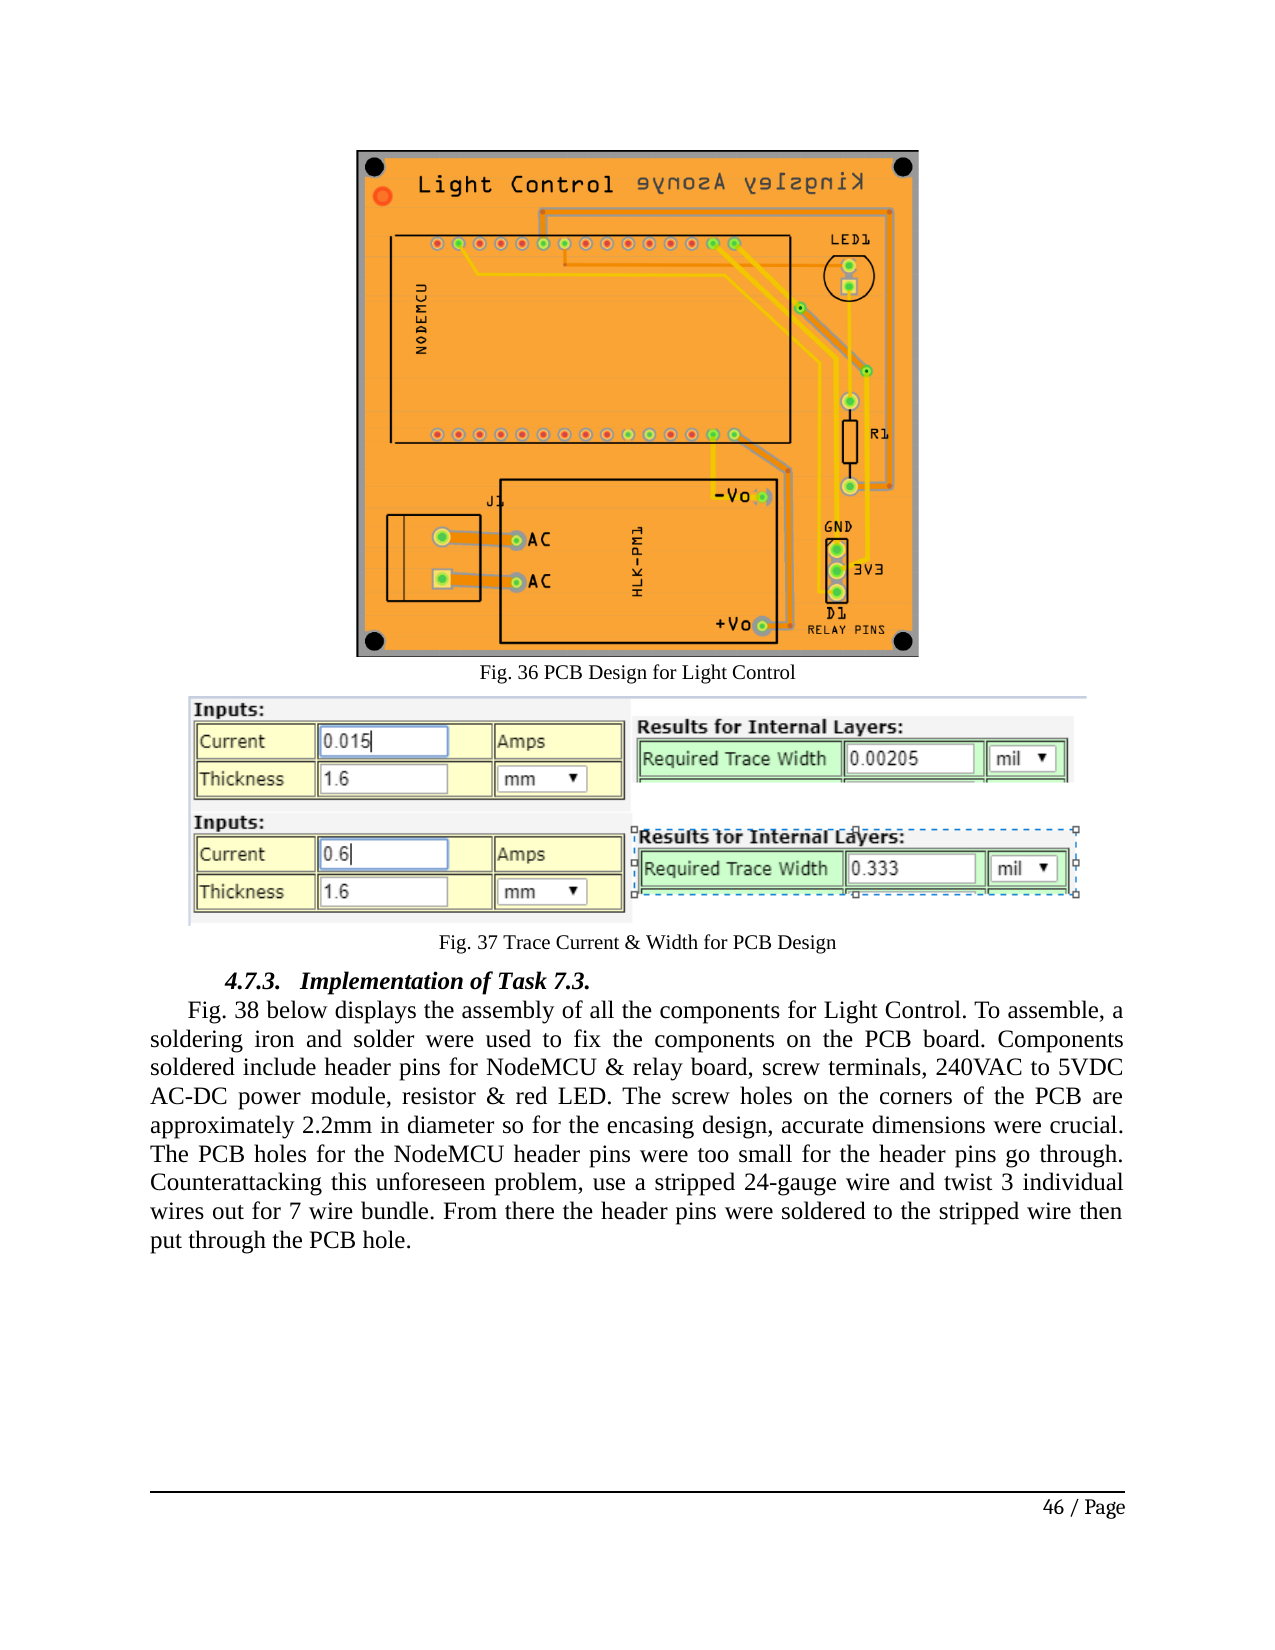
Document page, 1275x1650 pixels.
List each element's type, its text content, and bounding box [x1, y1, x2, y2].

picture [356, 150, 919, 657]
text Fig. 37 Trace Current & Width for PCB Design [150, 929, 1125, 954]
text Fig. 38 below displays the assembly of all the components for Light Control. To assemble, a soldering iron and solder were used to fix the components on the PCB board. Components soldered include header pins for NodeMCU & relay board, screw terminals, 240VAC to 5VDC AC-DC power module, resistor & red LED. The screw holes on the corners of the PCB are approximately 2.2mm in diameter so for the encasing design, accurate dimensions were crucial. The PCB holes for the NodeMCU header pins were too small for the header pins go through. Counterattacking this unforeseen problem, use a stripped 24-gauge wire and twist 3 individual wires out for 7 wire bundle. From there the header pins were soldered to the stripped wire then put through the PCB hole. [150, 995, 1125, 1254]
picture [188, 696, 1087, 926]
text Fig. 36 PCB Design for Light Control [150, 660, 1125, 684]
subtitle Implementation of Task 7.3. [225, 966, 1125, 995]
